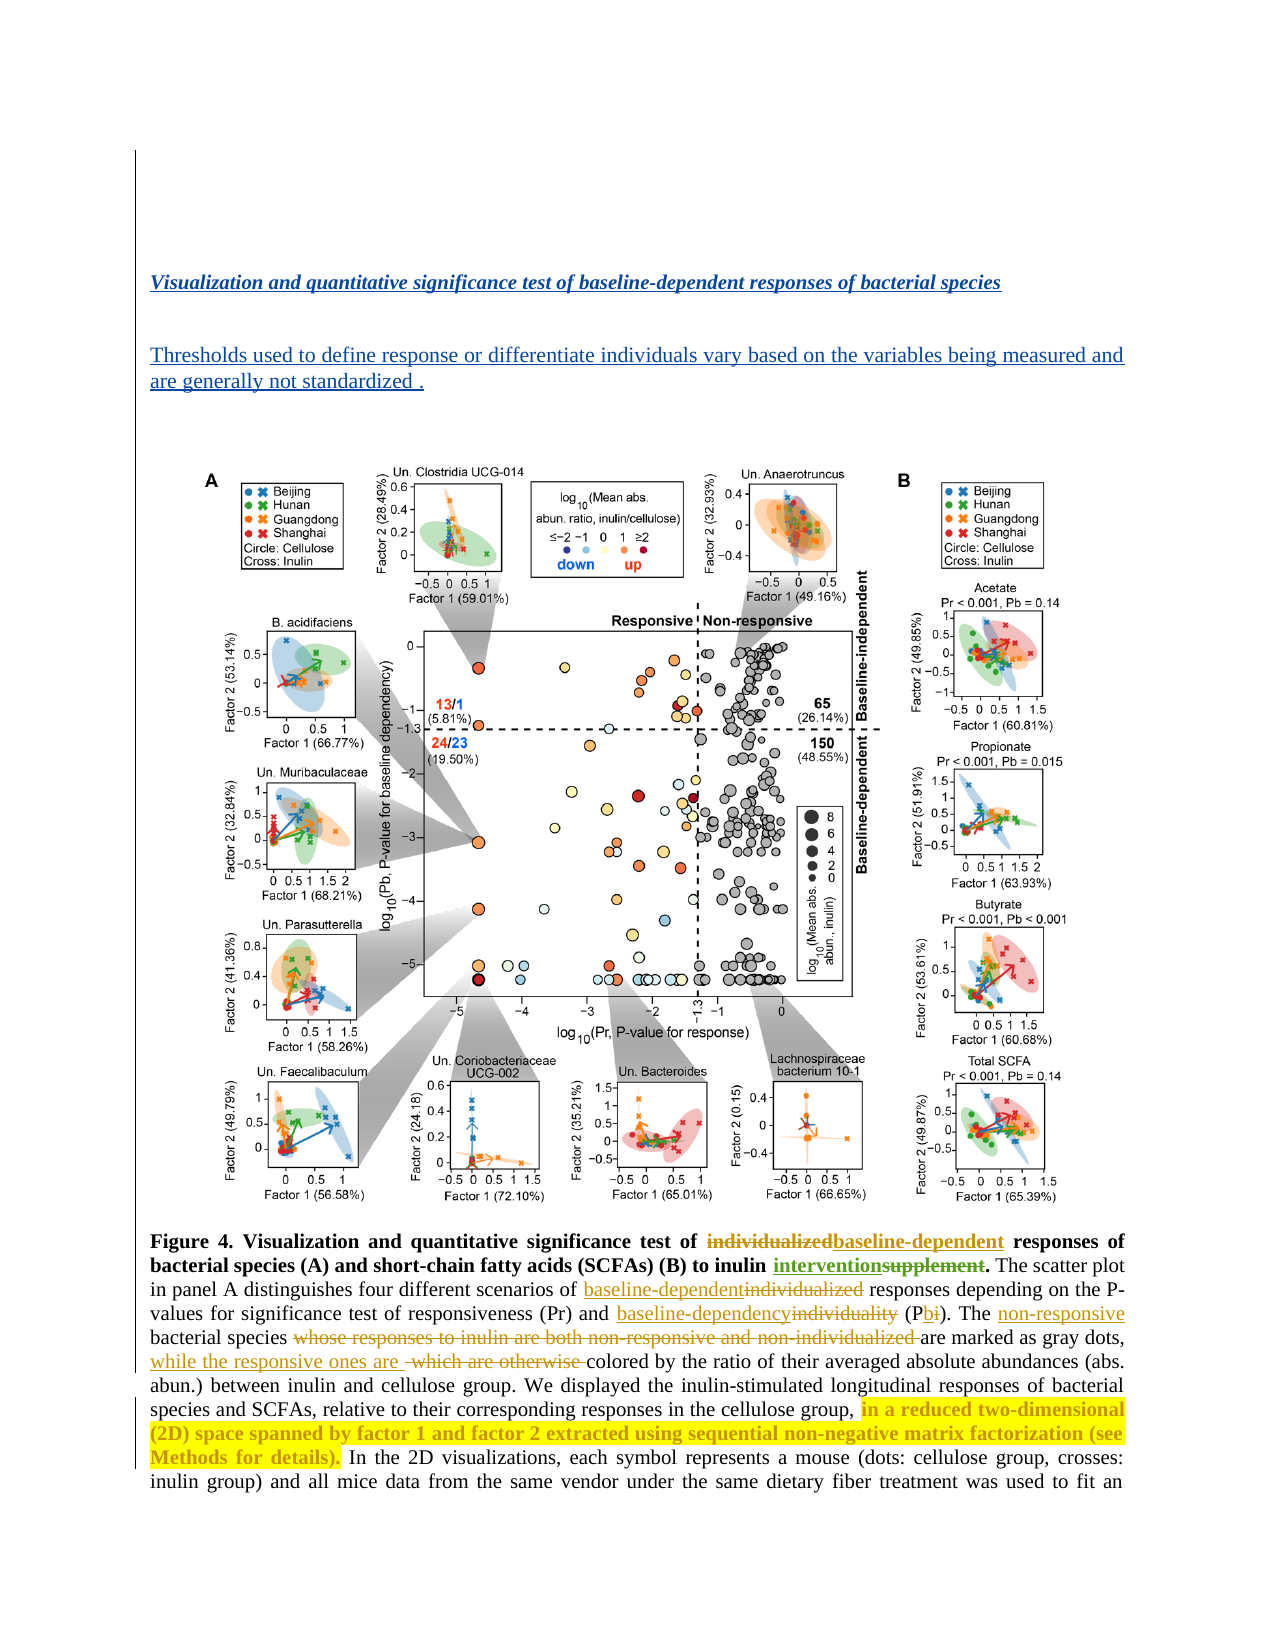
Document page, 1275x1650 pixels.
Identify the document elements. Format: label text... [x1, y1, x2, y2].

picture [204, 465, 1071, 1205]
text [150, 1445, 1125, 1493]
